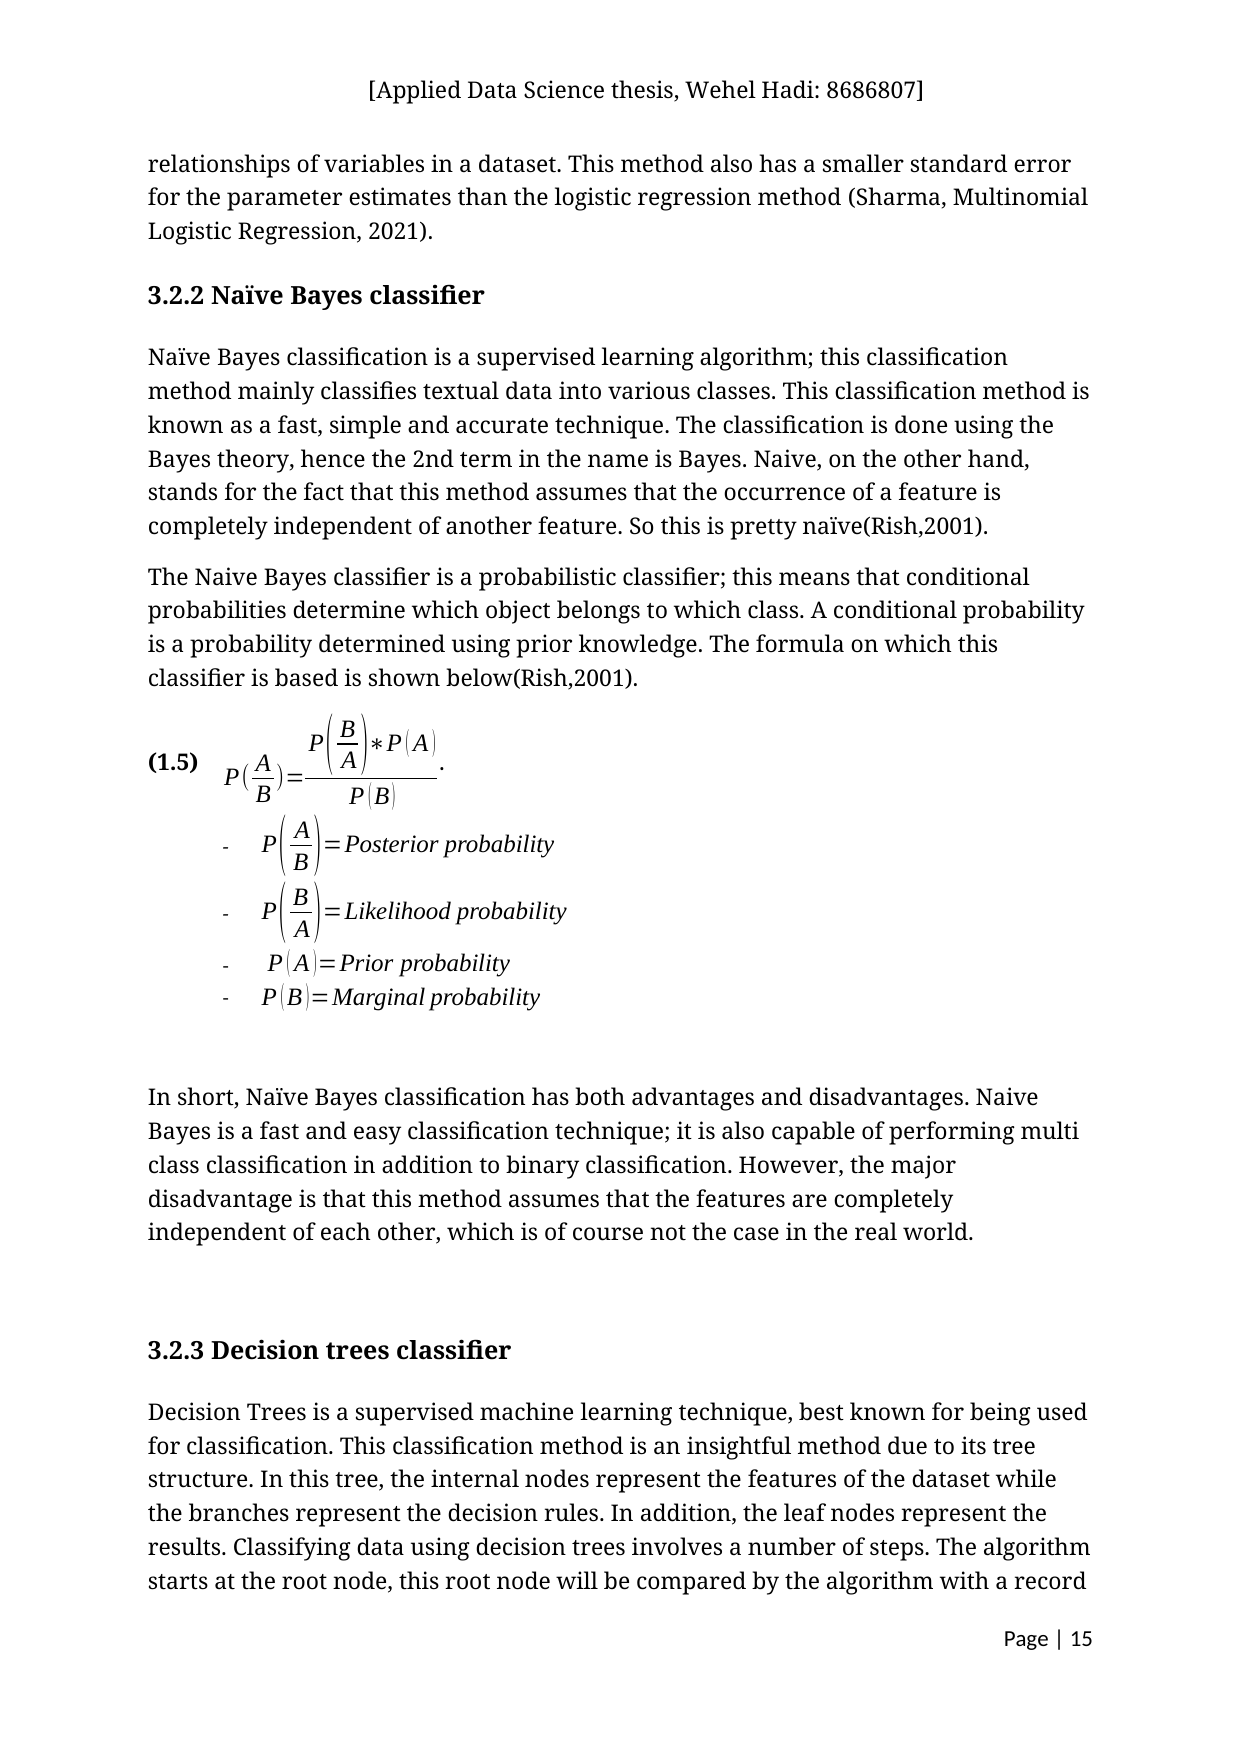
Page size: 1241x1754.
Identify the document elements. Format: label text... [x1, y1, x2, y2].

text The Naive Bayes classifier is a probabilistic classifier; this means that conditional probabilities determine which object belongs to which class. A conditional probability is a probability determined using prior knowledge. The formula on which this classifier is based is shown below(Rish,2001). [148, 560, 1093, 693]
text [148, 148, 1093, 246]
text In short, Naïve Bayes classification has both advantages and disadvantages. Naive Bayes is a fast and easy classification technique; it is also capable of performing multi class classification in addition to binary classification. However, the major disadvantage is that this method assumes that the features are completely independent of each other, which is of course not the case in the real world. [148, 1081, 1093, 1247]
text Naïve Bayes classification is a supervised learning algorithm; this classification method mainly classifies textual data into various classes. This classification method is known as a fast, simple and accurate technique. The classification is done using the Bayes theory, hence the 2nd term in the name is Bayes. Naive, on the other hand, stands for the fact that this method assumes that the occurrence of a feature is completely independent of another feature. So this is pretty naïve(Rish,2001). [148, 341, 1093, 541]
subtitle 3.2.2 Naïve Bayes classifier [148, 278, 1093, 312]
subtitle 3.2.3 Decision trees classifier [148, 1333, 1093, 1367]
list . [148, 712, 1093, 811]
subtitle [148, 1396, 1093, 1596]
